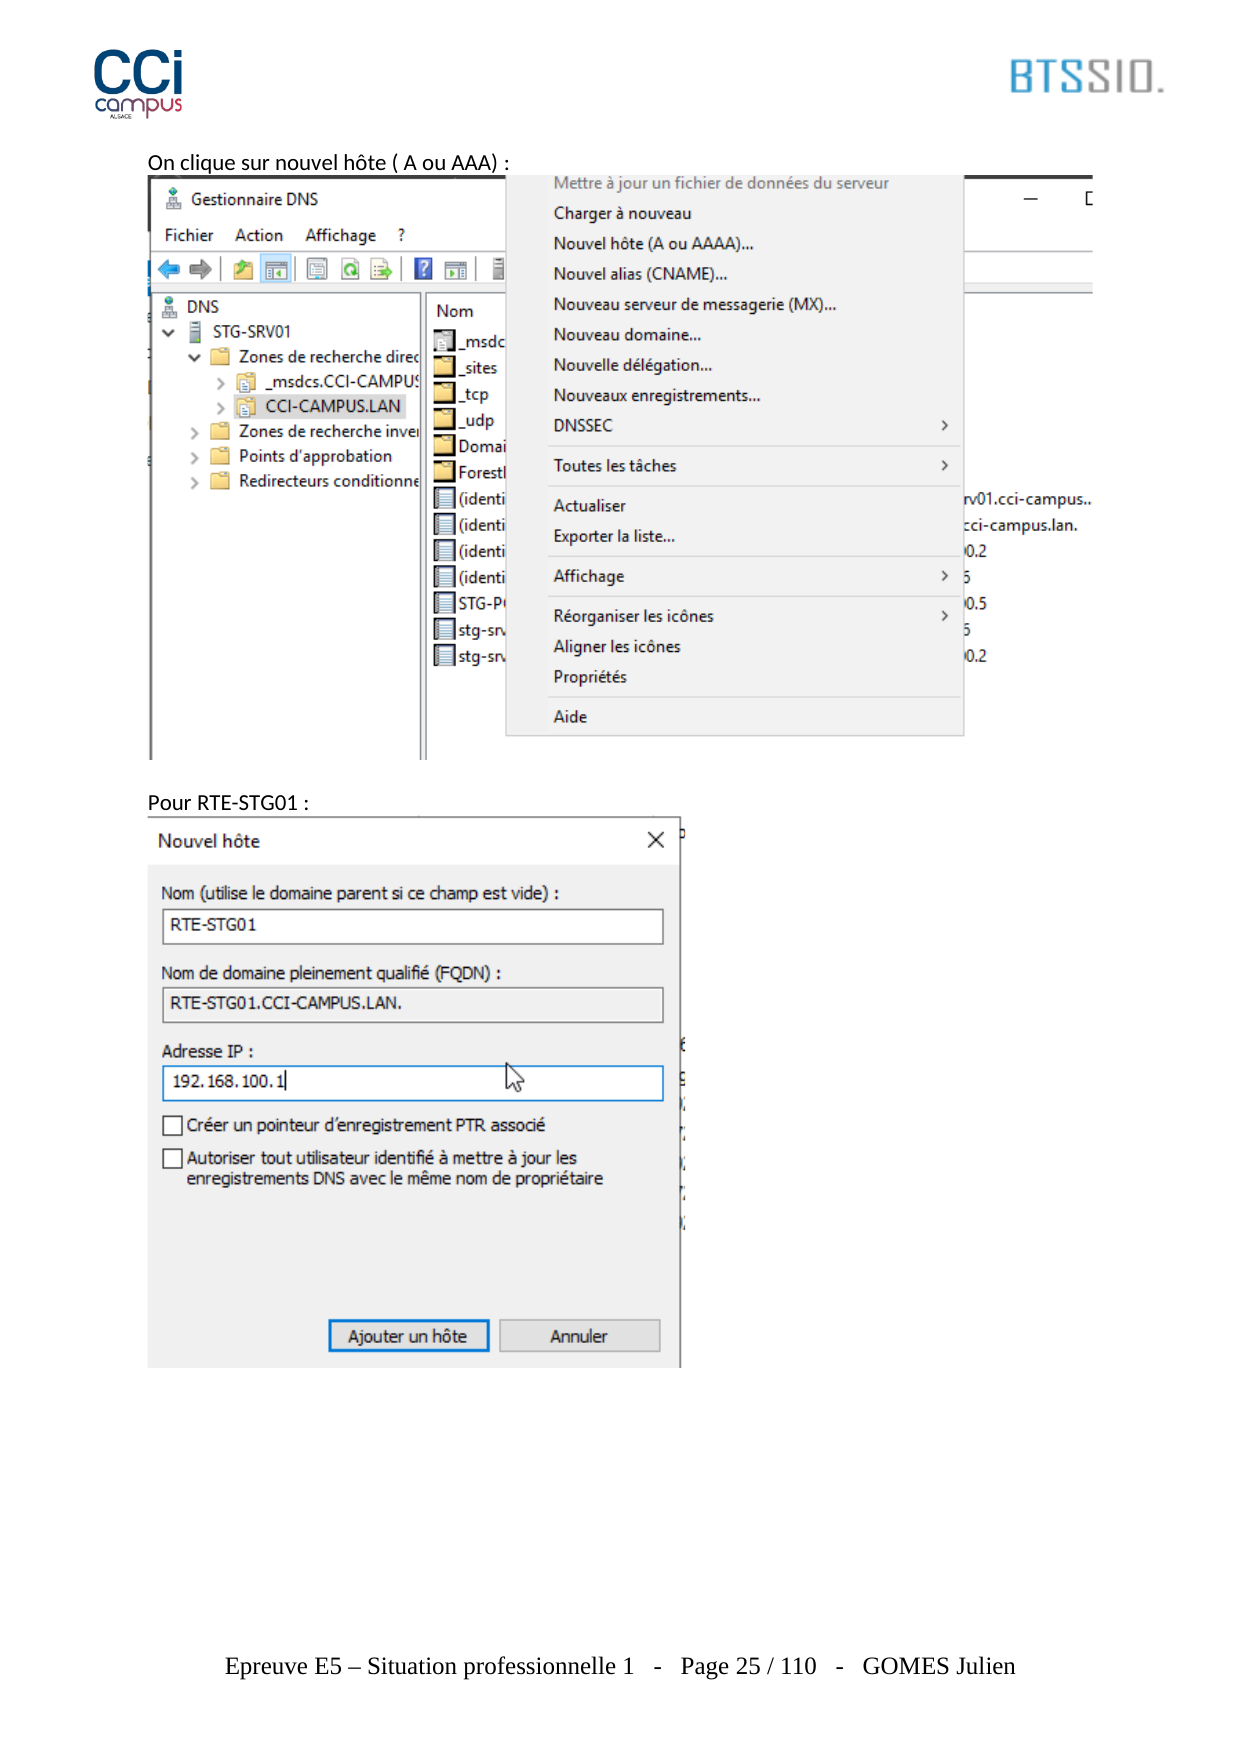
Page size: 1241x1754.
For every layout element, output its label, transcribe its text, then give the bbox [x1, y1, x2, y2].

picture [147, 175, 1093, 760]
text On clique sur nouvel hôte ( A ou AAA) : [148, 148, 1093, 175]
picture [147, 815, 686, 1368]
text Pour RTE-STG01 : [148, 788, 1093, 816]
picture [81, 44, 194, 123]
picture [1004, 46, 1169, 104]
